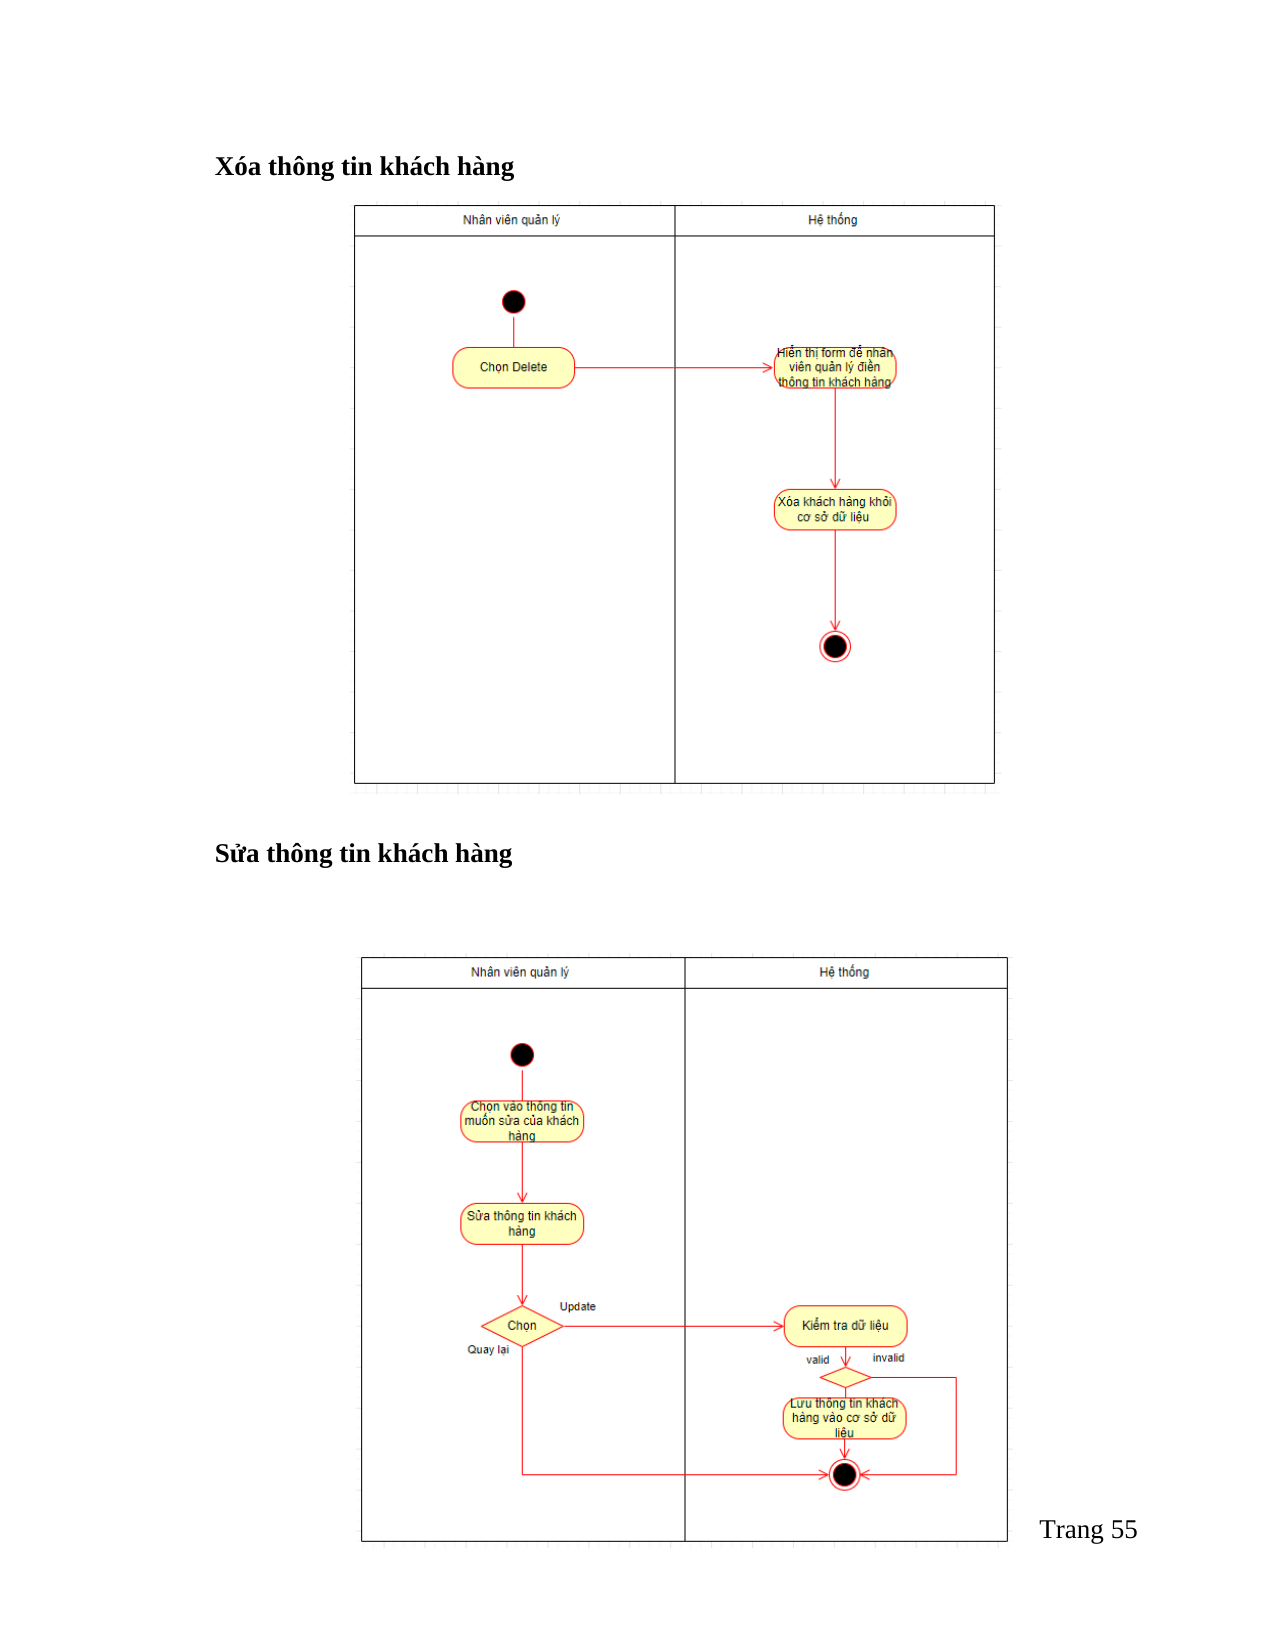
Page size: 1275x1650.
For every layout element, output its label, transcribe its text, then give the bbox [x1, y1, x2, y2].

picture [350, 201, 1002, 794]
text Xóa thông tin khách hàng [139, 150, 1137, 181]
picture [356, 953, 1013, 1548]
